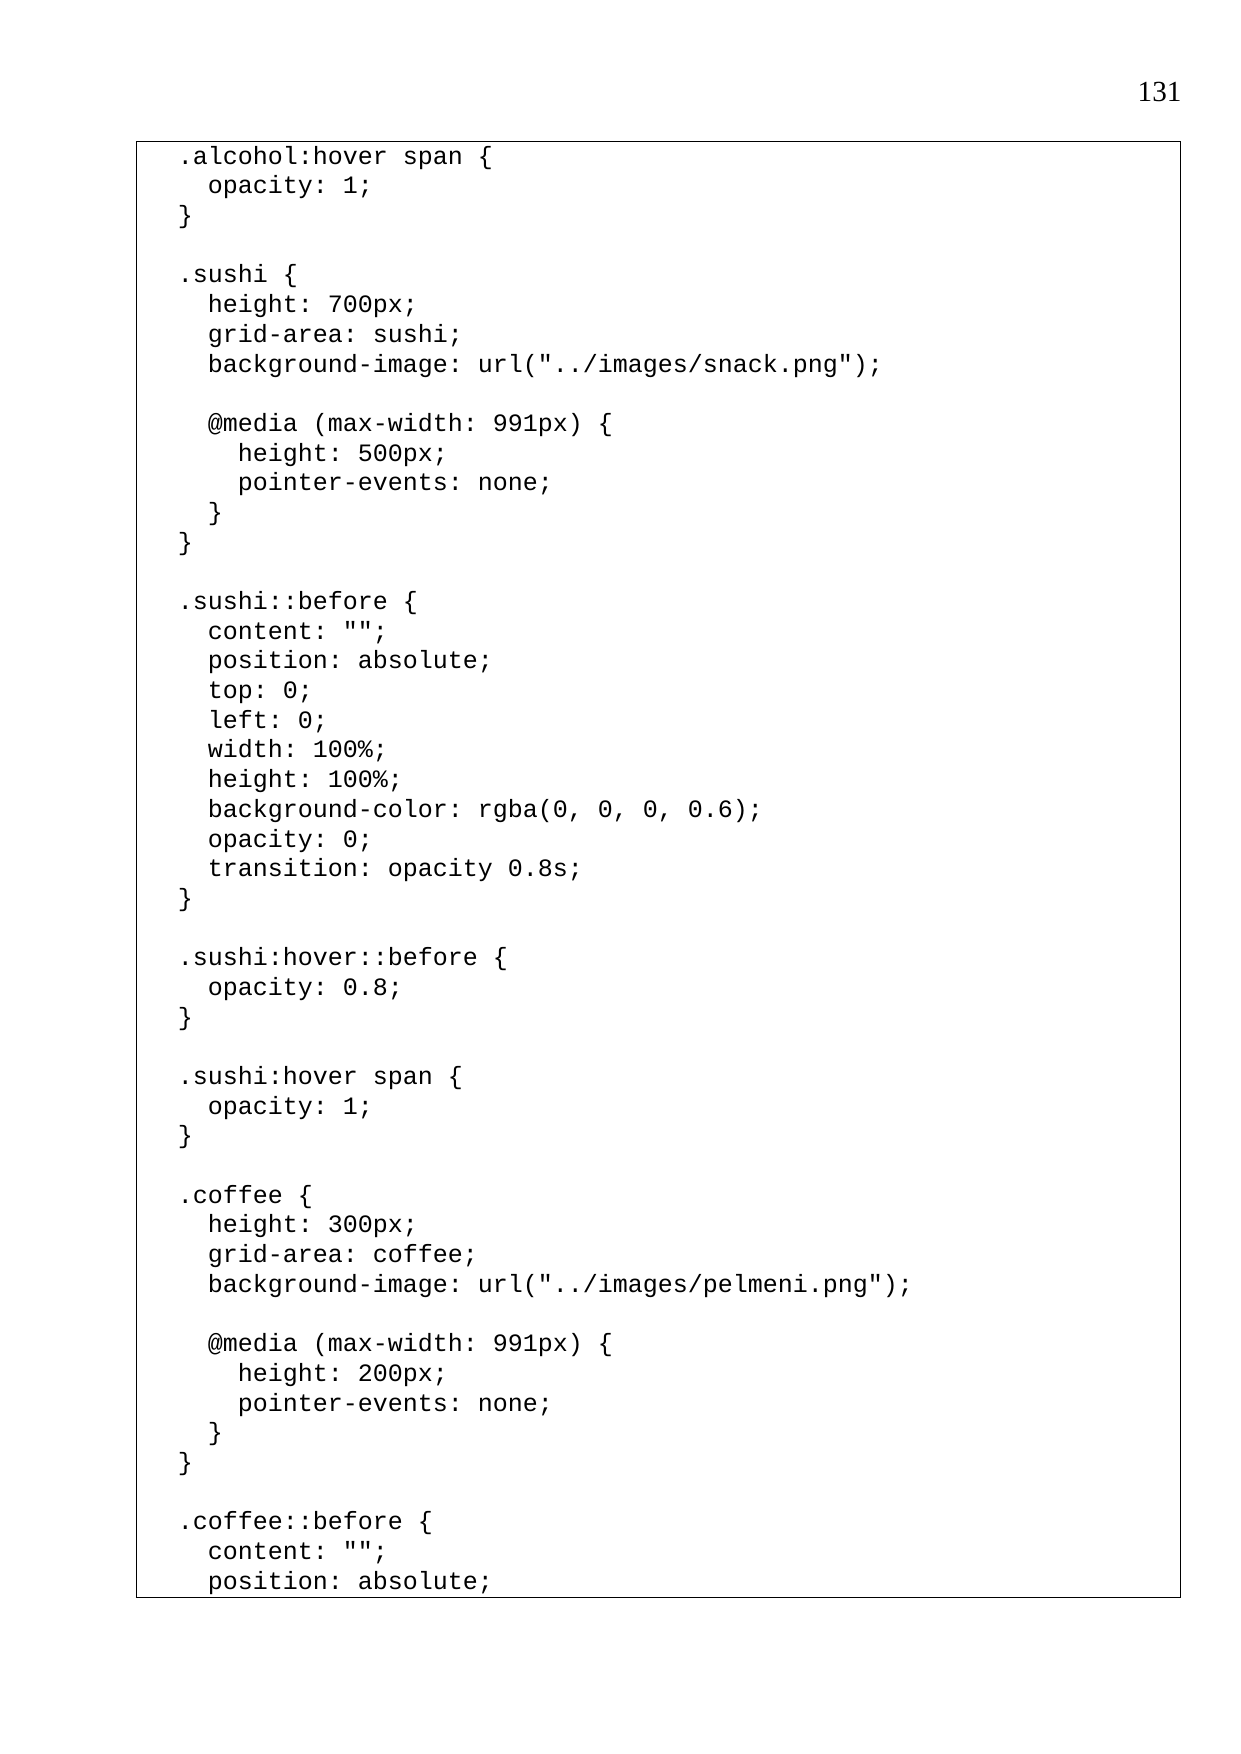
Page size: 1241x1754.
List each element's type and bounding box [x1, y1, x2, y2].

table_header [137, 142, 1180, 1597]
